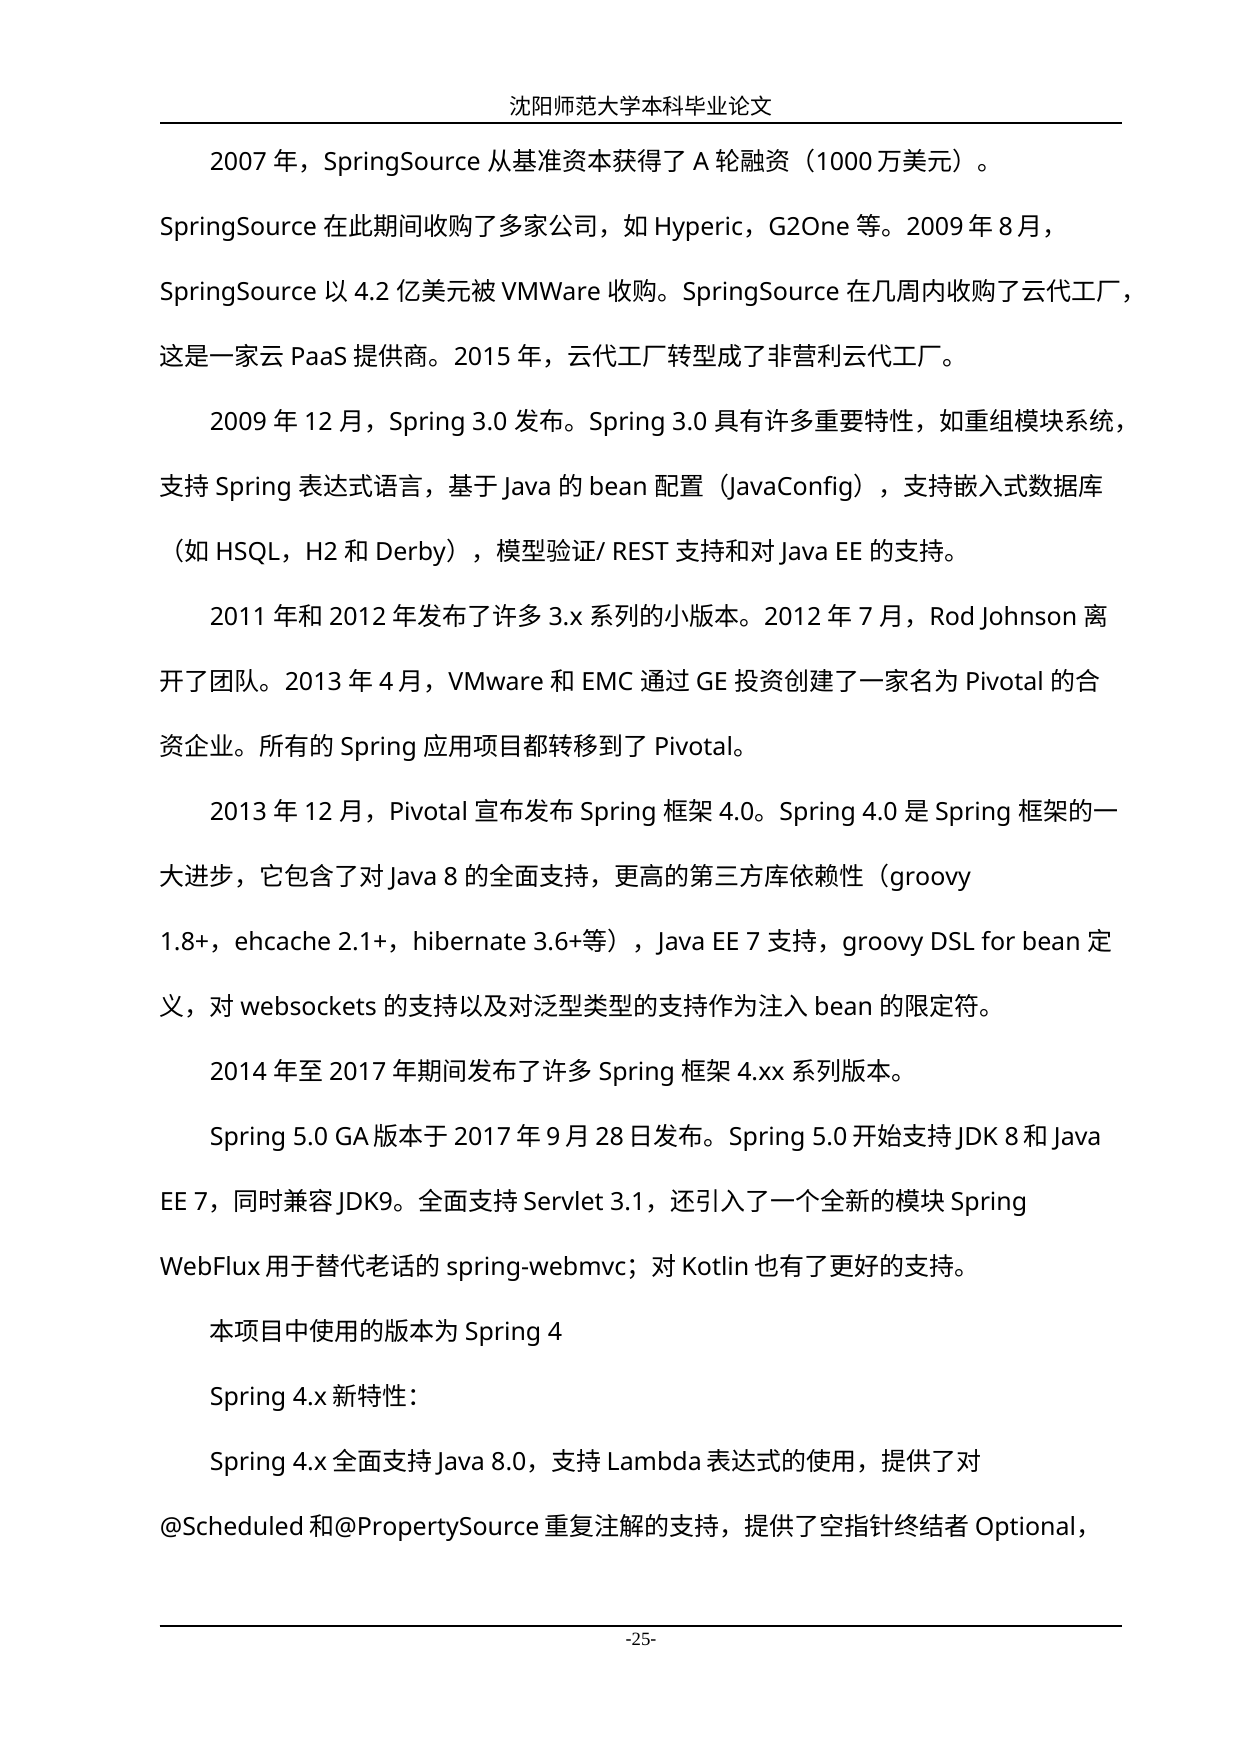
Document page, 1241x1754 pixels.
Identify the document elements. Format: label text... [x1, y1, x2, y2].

text 本项目中使用的版本为Spring 4 [159, 1297, 1122, 1362]
text Spring 5.0 GA版本于2017年9月28日发布。Spring 5.0开始支持JDK 8和Java EE 7，同时兼容JDK9。全面支持Servlet 3.1，还引入了一个全新的模块Spring WebFlux用于替代老话的 spring-webmvc；对Kotlin也有了更好的支持。 [159, 1102, 1122, 1297]
text Spring 4.x新特性： [159, 1362, 1122, 1427]
text 2007 年，SpringSource 从基准资本获得了 A 轮融资（1000万美元）。SpringSource 在此期间收购了多家公司，如Hyperic，G2One 等。2009年8月，SpringSource 以 4.2 亿美元被 VMWare 收购。SpringSource 在几周内收购了云代工厂，这是一家云 PaaS 提供商。2015 年，云代工厂转型成了非营利云代工厂。 [159, 127, 1122, 387]
text 2013 年 12 月，Pivotal 宣布发布 Spring 框架 4.0。Spring 4.0 是 Spring 框架的一大进步，它包含了对Java 8 的全面支持，更高的第三方库依赖性（groovy 1.8+，ehcache 2.1+，hibernate 3.6+等），Java EE 7 支持，groovy DSL for bean 定义，对 websockets 的支持以及对泛型类型的支持作为注入 bean 的限定符。 [159, 777, 1122, 1037]
text 2011 年和 2012 年发布了许多 3.x 系列的小版本。2012 年 7 月，Rod Johnson 离开了团队。2013 年 4月，VMware 和 EMC 通过 GE 投资创建了一家名为 Pivotal 的合资企业。所有的 Spring 应用项目都转移到了 Pivotal。 [159, 582, 1122, 777]
text 2014 年至 2017 年期间发布了许多 Spring 框架 4.xx 系列版本。 [159, 1037, 1122, 1102]
text 2009 年 12 月，Spring 3.0 发布。Spring 3.0 具有许多重要特性，如重组模块系统，支持 Spring 表达式语言，基于 Java 的 bean 配置（JavaConfig），支持嵌入式数据库（如 HSQL，H2 和 Derby），模型验证/ REST 支持和对 Java EE 的支持。 [159, 387, 1122, 582]
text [159, 1427, 1122, 1557]
